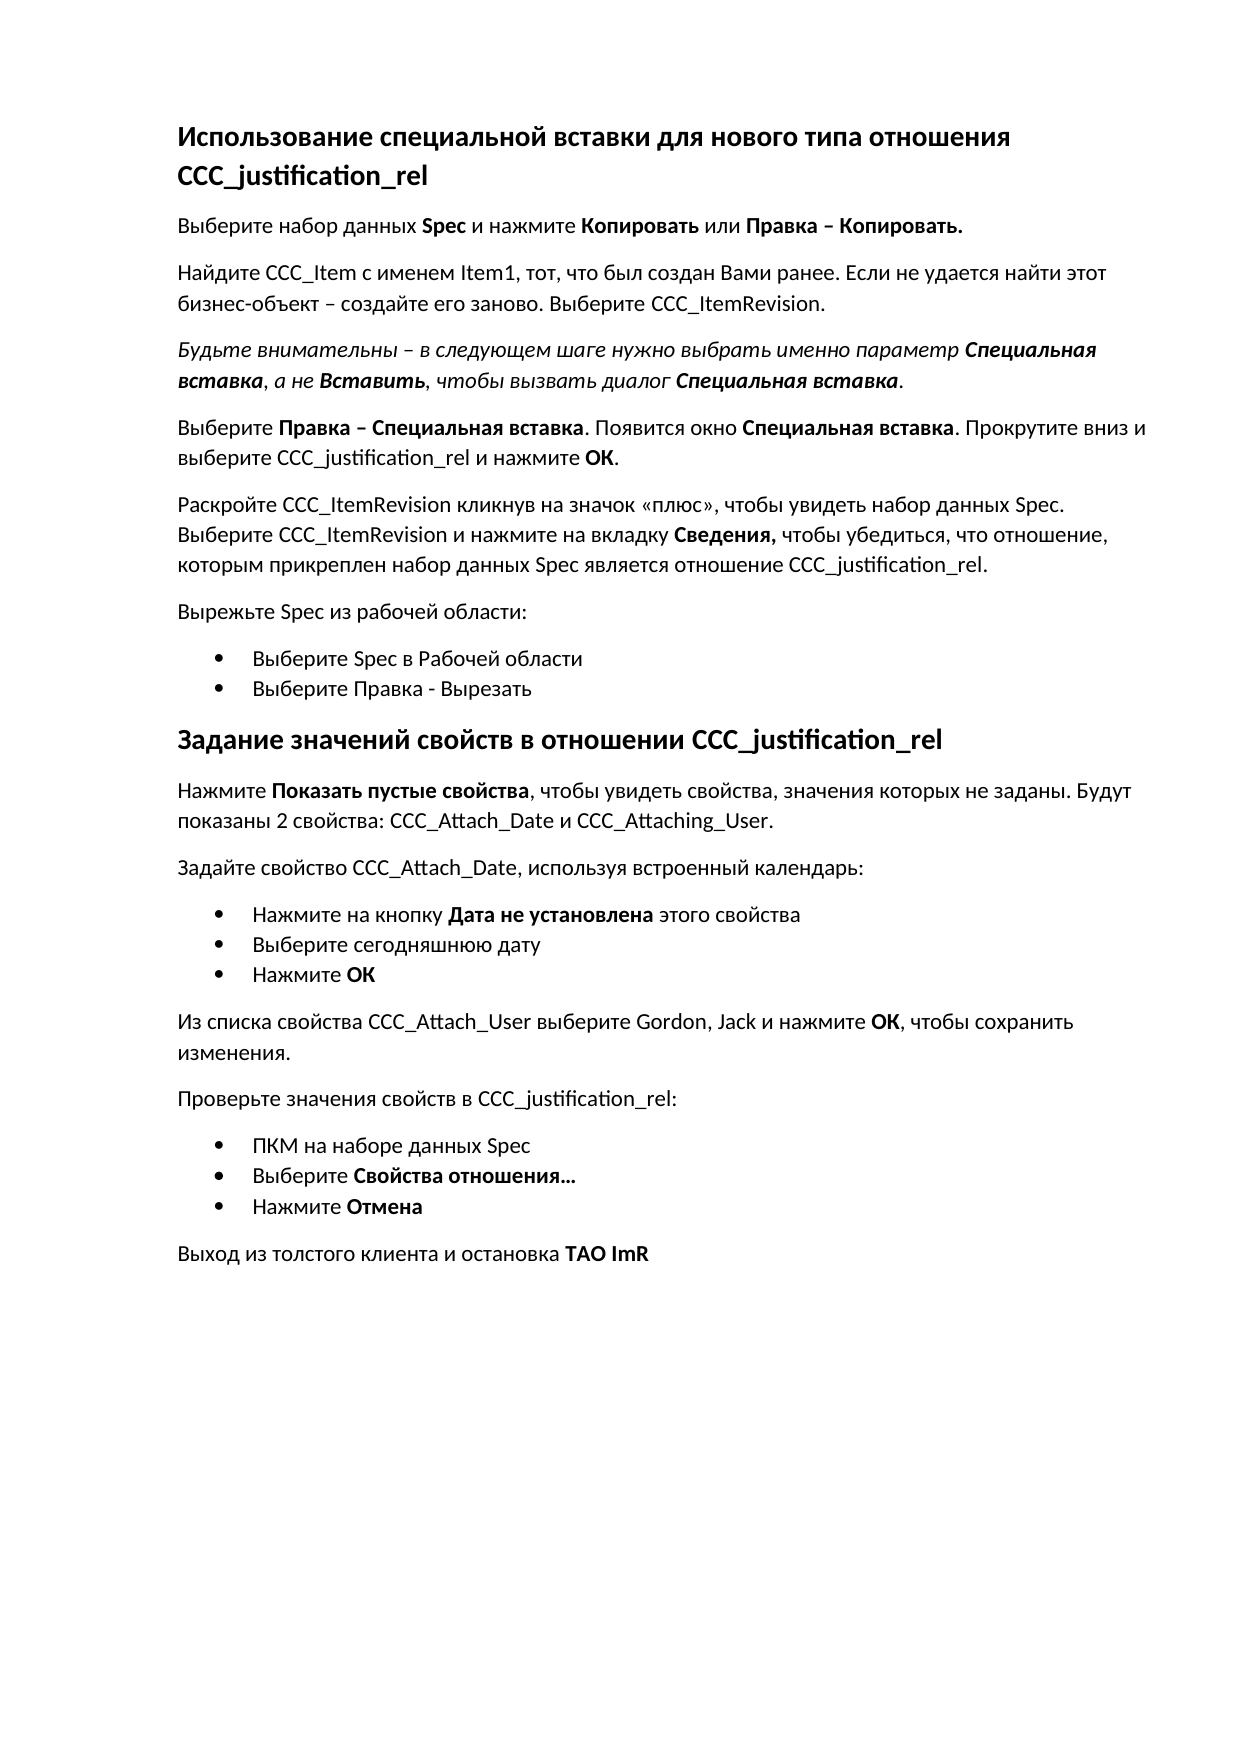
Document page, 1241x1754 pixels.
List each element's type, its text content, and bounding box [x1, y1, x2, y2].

list Нажмите Отмена [215, 1192, 1152, 1220]
text Найдите CCC_Item с именем Item1, тот, что был создан Вами ранее. Если не удается найти этот бизнес-объект – создайте его заново. Выберите CCC_ItemRevision. [177, 258, 1152, 317]
text Задайте свойство CCC_Attach_Date, используя встроенный календарь: [177, 853, 1152, 881]
list ПКМ на наборе данных Spec [215, 1131, 1152, 1159]
text Задание значений свойств в отношении CCC_justification_rel [177, 721, 1152, 757]
list Нажмите на кнопку Дата не установлена этого свойства [215, 900, 1152, 928]
list Выберите сегодняшнюю дату [215, 930, 1152, 958]
list Нажмите ОК [215, 961, 1152, 988]
text Использование специальной вставки для нового типа отношения CCC_justification_rel [177, 118, 1152, 192]
text Выберите набор данных Spec и нажмите Копировать или Правка – Копировать. [177, 212, 1152, 240]
text Будьте внимательны – в следующем шаге нужно выбрать именно параметр Специальная вставка, а не Вставить, чтобы вызвать диалог Специальная вставка. [177, 336, 1152, 394]
text Вырежьте Spec из рабочей области: [177, 597, 1152, 625]
text Раскройте CCC_ItemRevision кликнув на значок «плюс», чтобы увидеть набор данных Spec. Выберите CCC_ItemRevision и нажмите на вкладку Сведения, чтобы убедиться, что отношение, которым прикреплен набор данных Spec является отношение ССС_justification_rel. [177, 490, 1152, 578]
text Выход из толстого клиента и остановка TAO ImR [177, 1239, 1152, 1267]
list Выберите Spec в Рабочей области [215, 644, 1152, 672]
text Из списка свойства CCC_Attach_User выберите Gordon, Jack и нажмите ОК, чтобы сохранить изменения. [177, 1007, 1152, 1066]
text Выберите Правка – Специальная вставка. Появится окно Специальная вставка. Прокрутите вниз и выберите CCC_justification_rel и нажмите ОК. [177, 413, 1152, 471]
list Выберите Правка - Вырезать [215, 674, 1152, 702]
text Проверьте значения свойств в CCC_justification_rel: [177, 1084, 1152, 1112]
text Нажмите Показать пустые свойства, чтобы увидеть свойства, значения которых не заданы. Будут показаны 2 свойства: CCC_Attach_Date и CCC_Attaching_User. [177, 776, 1152, 834]
list Выберите Свойства отношения… [215, 1162, 1152, 1189]
